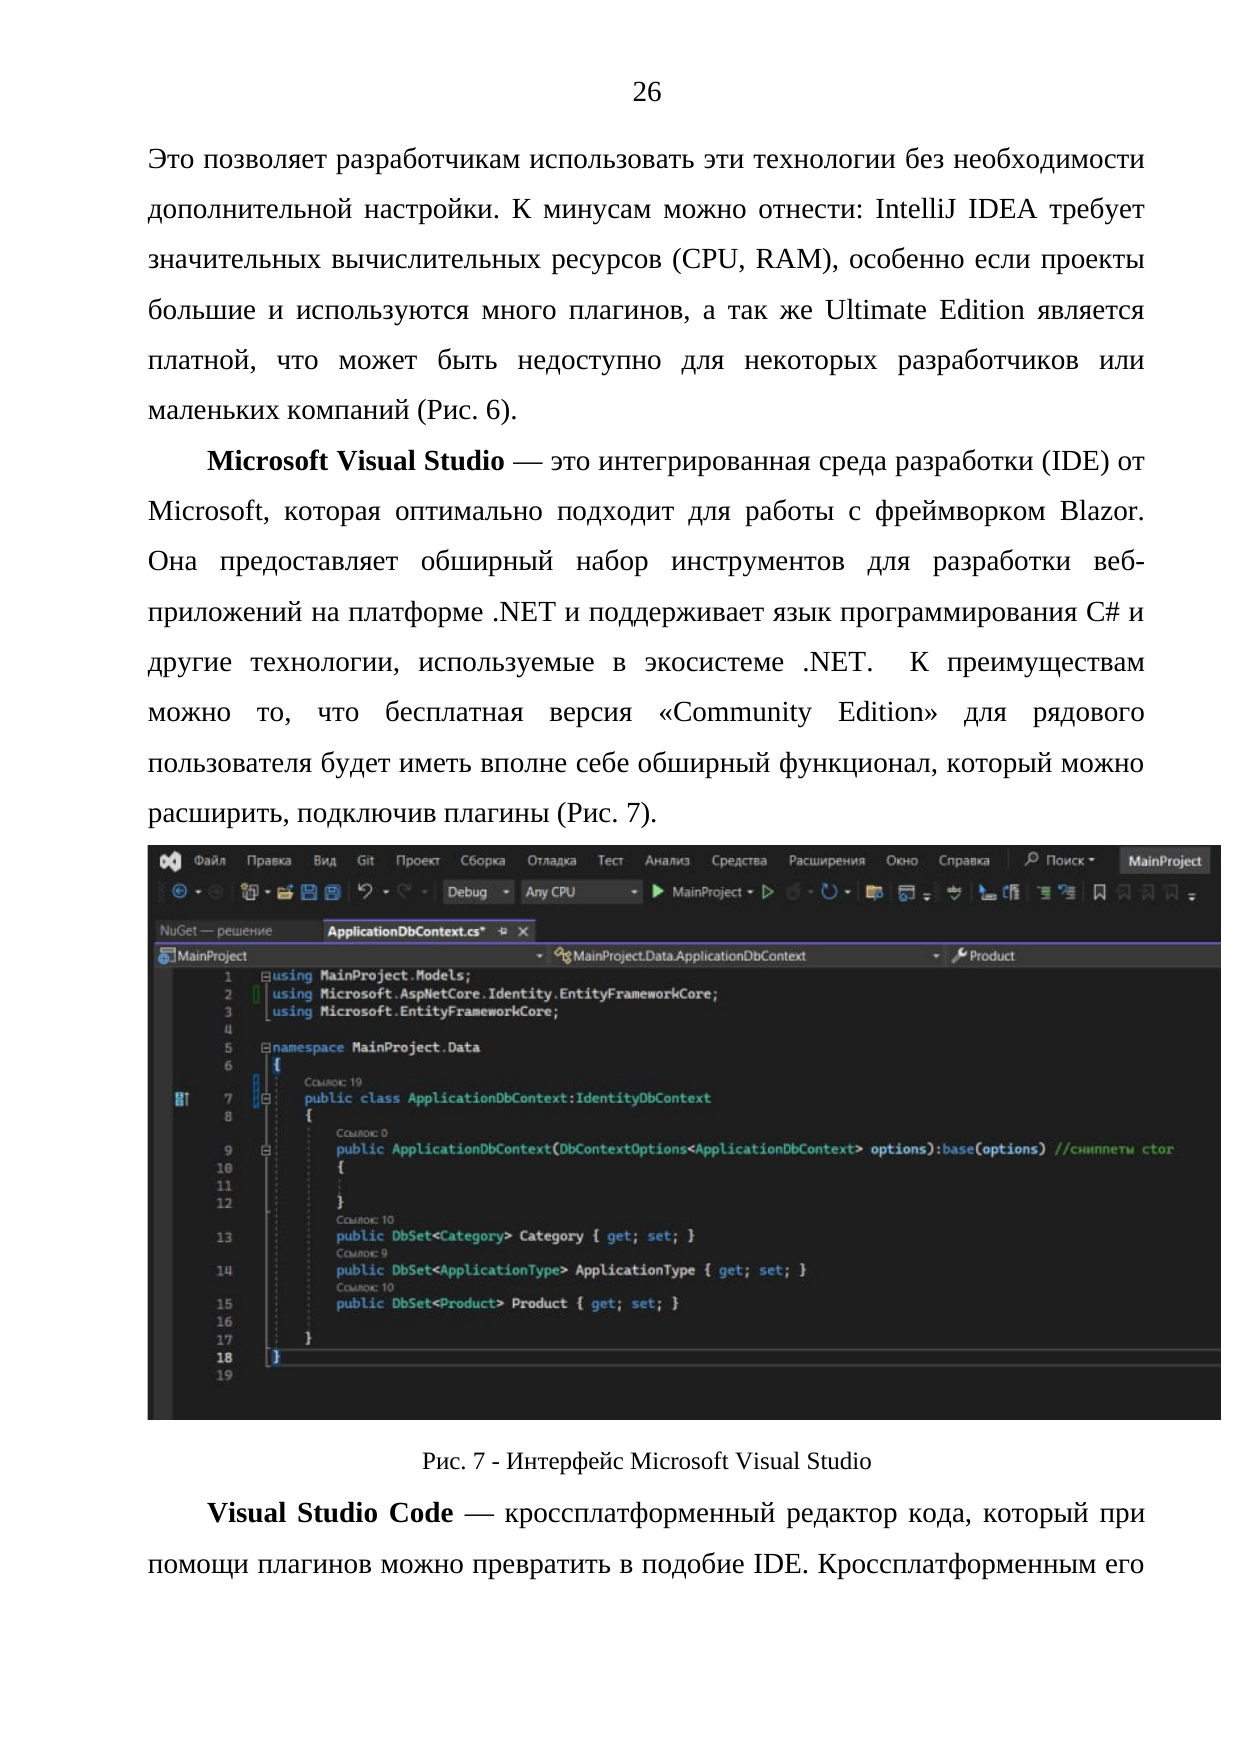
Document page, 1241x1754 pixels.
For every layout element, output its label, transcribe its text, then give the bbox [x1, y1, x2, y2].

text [148, 141, 1146, 426]
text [148, 1495, 1146, 1579]
text Microsoft Visual Studio — это интегрированная среда разработки (IDE) от Microsoft, которая оптимально подходит для работы с фреймворком Blazor. Она предоставляет обширный набор инструментов для разработки веб-приложений на платформе .NET и поддерживает язык программирования C# и другие технологии, используемые в экосистеме .NET. К преимуществам можно то, что бесплатная версия «Community Edition» для рядового пользователя будет иметь вполне себе обширный функционал, который можно расширить, подключив плагины (Рис. 7). [148, 443, 1146, 828]
text Рис. 7 - Интерфейс Microsoft Visual Studio [148, 1446, 1146, 1474]
picture [147, 845, 1221, 1420]
